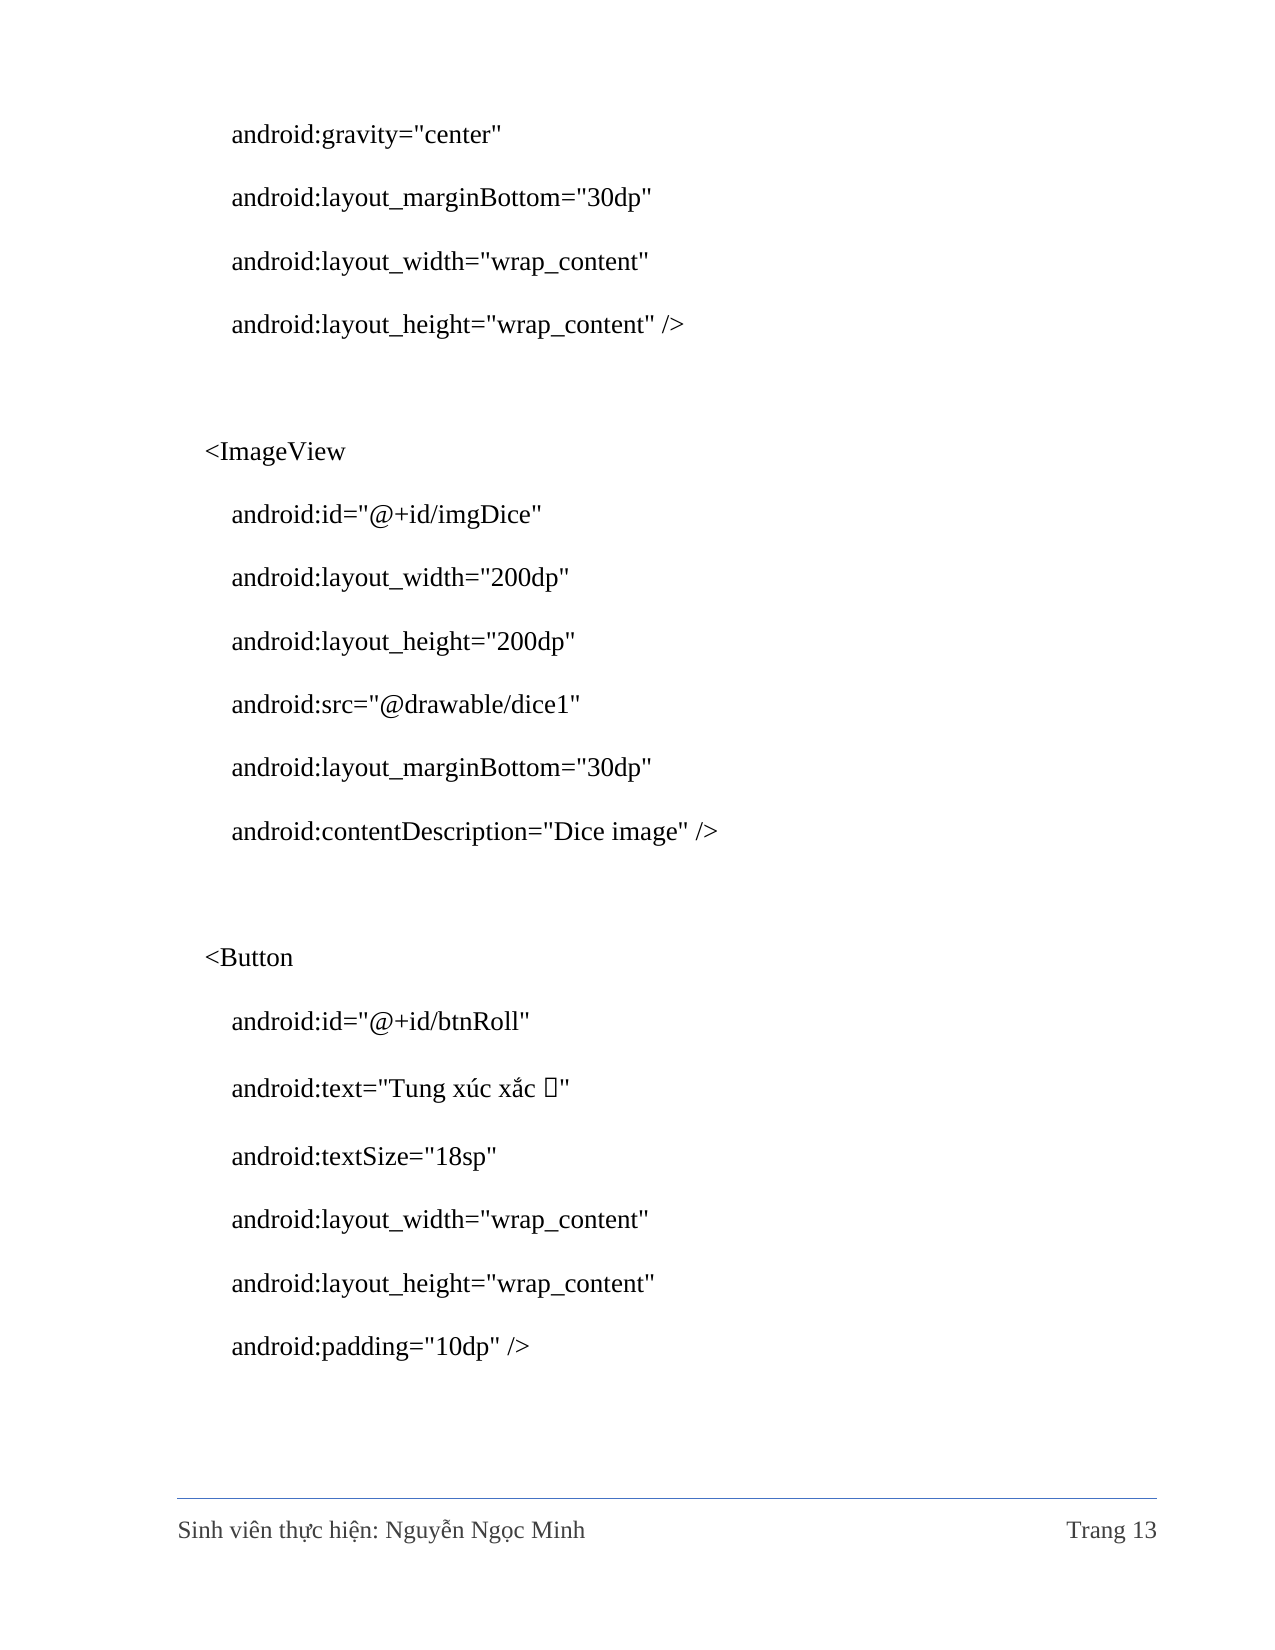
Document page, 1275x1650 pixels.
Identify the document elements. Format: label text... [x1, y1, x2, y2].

text android:src="@drawable/dice1" [177, 688, 1157, 719]
text android:padding="10dp" /> [177, 1330, 1157, 1361]
text android:layout_width="wrap_content" [177, 245, 1157, 276]
text <ImageView [177, 435, 1157, 466]
text android:layout_marginBottom="30dp" [177, 181, 1157, 213]
text android:contentDescription="Dice image" /> [177, 815, 1157, 846]
text <Button [177, 941, 1157, 973]
text android:layout_width="wrap_content" [177, 1203, 1157, 1234]
text android:id="@+id/btnRoll" [177, 1005, 1157, 1036]
text android:textSize="18sp" [177, 1140, 1157, 1171]
text android:layout_marginBottom="30dp" [177, 751, 1157, 783]
text android:text="Tung xúc xắc 🎲" [177, 1068, 1157, 1105]
text android:layout_height="wrap_content" /> [177, 308, 1157, 339]
text android:layout_height="200dp" [177, 625, 1157, 656]
text android:layout_height="wrap_content" [177, 1267, 1157, 1298]
text android:gravity="center" [177, 118, 1157, 149]
text android:layout_width="200dp" [177, 561, 1157, 593]
text android:id="@+id/imgDice" [177, 498, 1157, 529]
